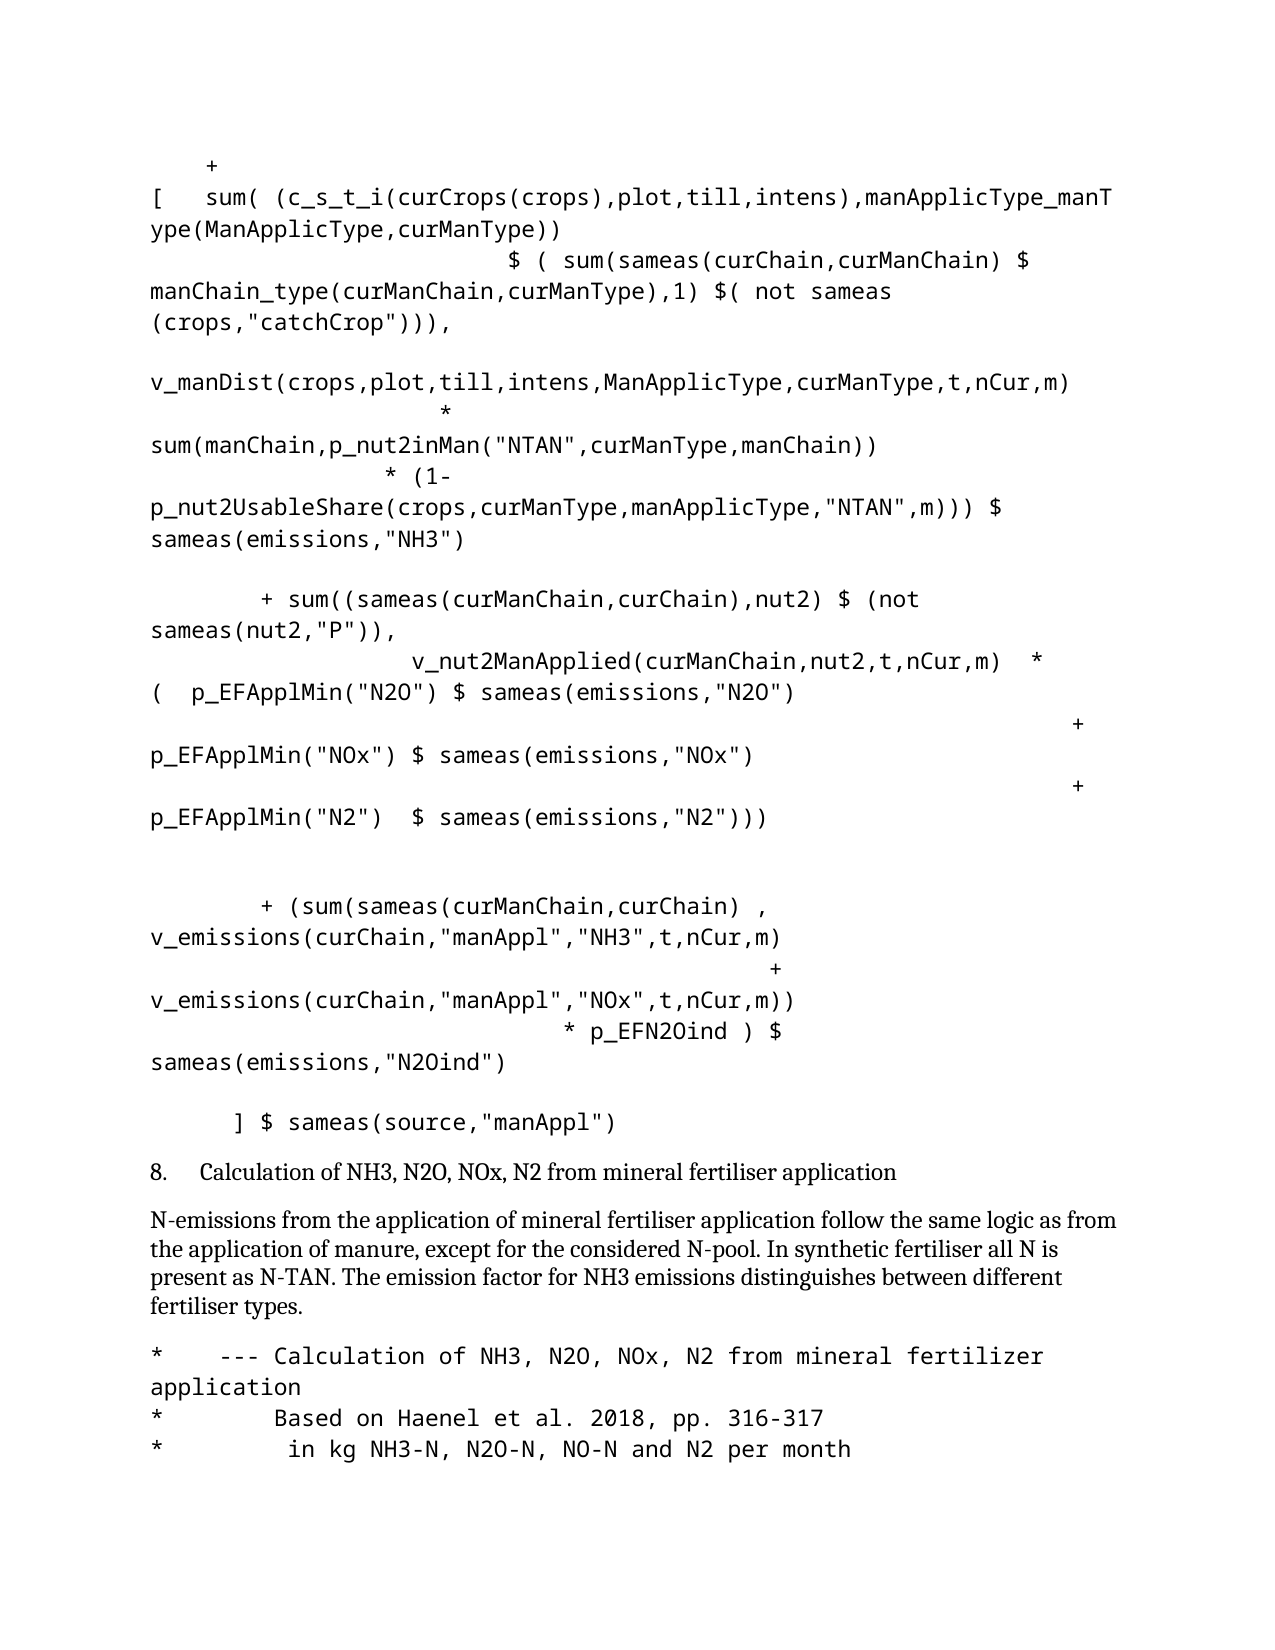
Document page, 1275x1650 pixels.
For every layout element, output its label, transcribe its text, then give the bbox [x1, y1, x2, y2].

list Calculation of NH3, N2O, NOx, N2 from mineral fertiliser application [150, 1158, 1125, 1187]
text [150, 1339, 1125, 1493]
text N-emissions from the application of mineral fertiliser application follow the same logic as from the application of manure, except for the considered N-pool. In synthetic fertiliser all N is present as N-TAN. The emission factor for NH3 emissions distinguishes between different fertiliser types. [150, 1206, 1125, 1321]
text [150, 150, 1125, 1137]
